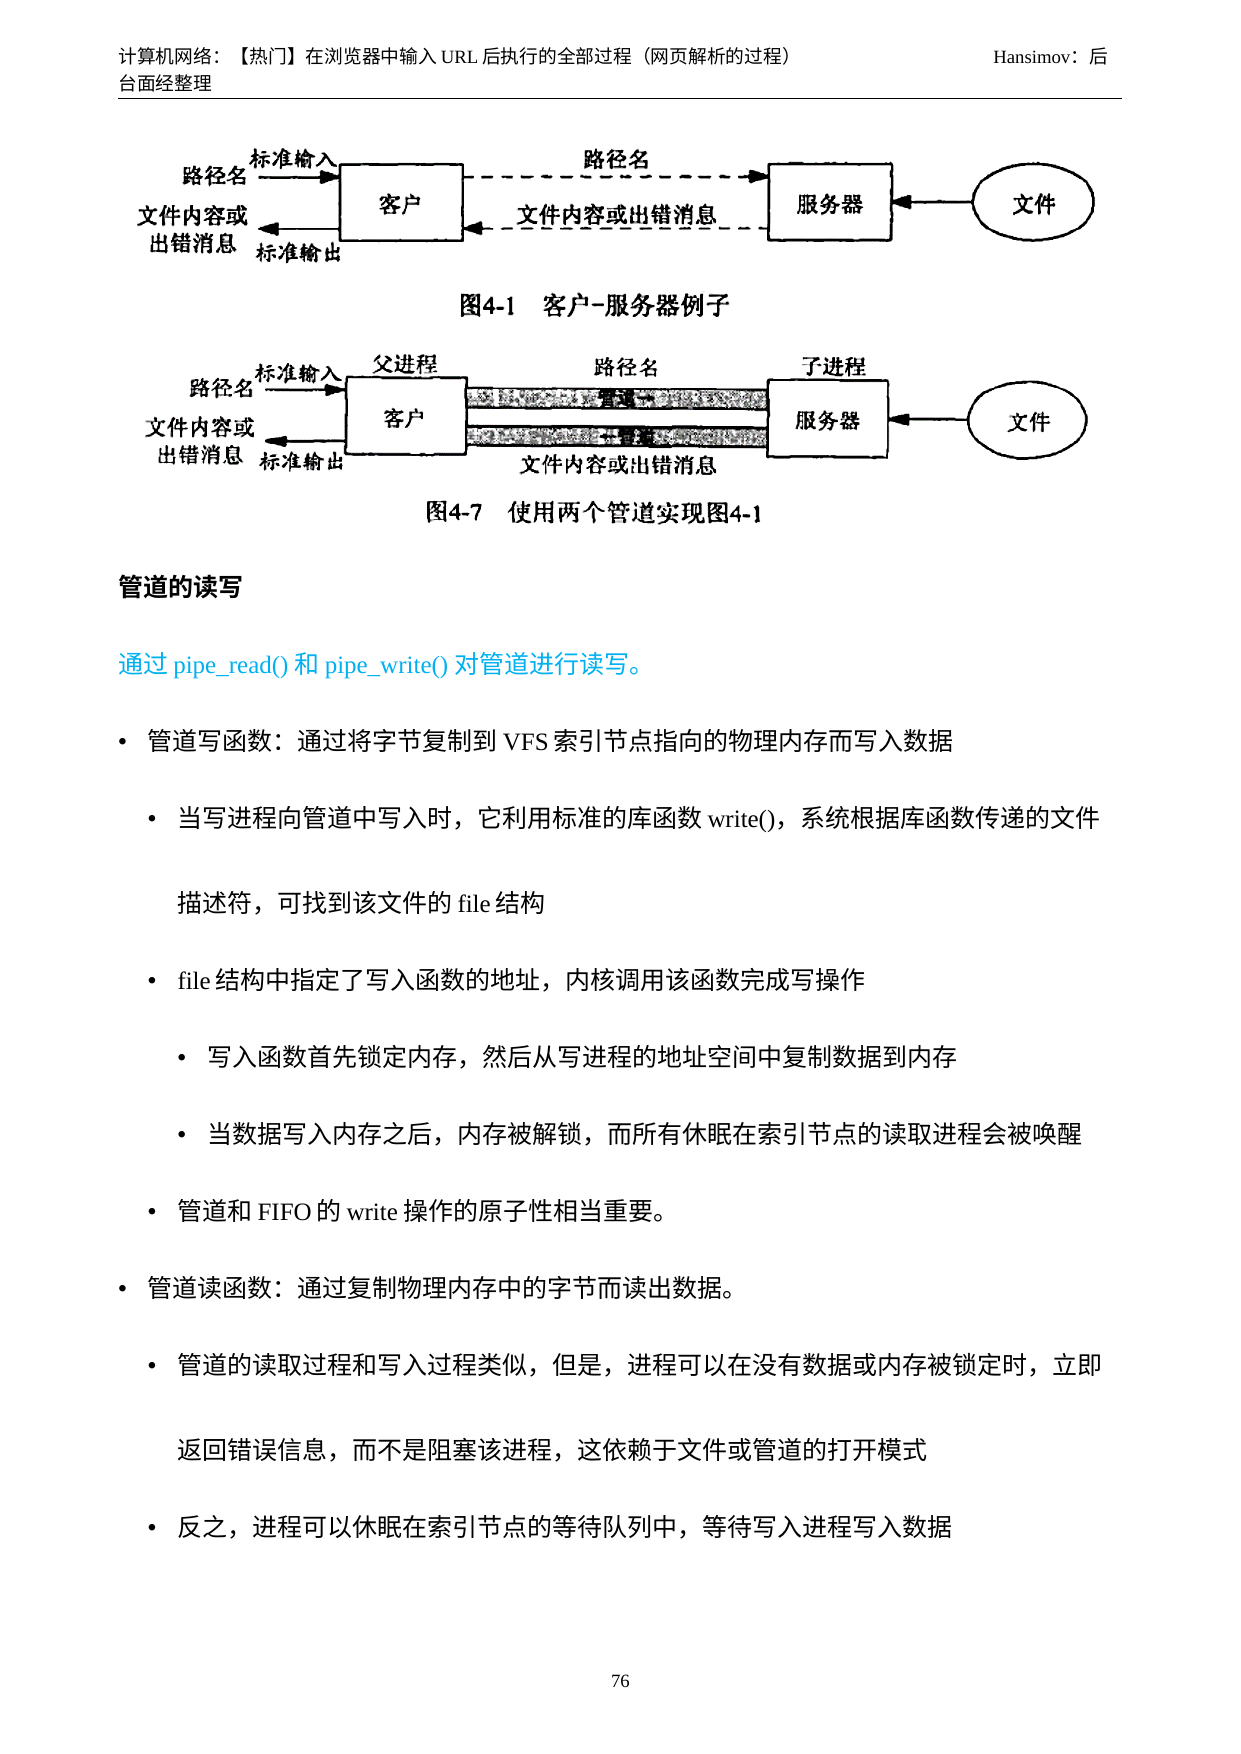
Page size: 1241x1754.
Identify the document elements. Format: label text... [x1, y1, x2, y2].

text 管道读函数：通过复制物理内存中的字节而读出数据。 [118, 1252, 1122, 1320]
text 管道和FIFO的write操作的原子性相当重要。 [148, 1176, 1122, 1243]
picture [118, 129, 1123, 331]
text 写入函数首先锁定内存，然后从写进程的地址空间中复制数据到内存 [177, 1022, 1122, 1089]
picture [118, 340, 1123, 535]
text file结构中指定了写入函数的地址，内核调用该函数完成写操作 [148, 944, 1122, 1012]
text 管道的读取过程和写入过程类似，但是，进程可以在没有数据或内存被锁定时，立即返回错误信息，而不是阻塞该进程，这依赖于文件或管道的打开模式 [148, 1329, 1122, 1482]
text 当写进程向管道中写入时，它利用标准的库函数write()，系统根据库函数传递的文件描述符，可找到该文件的file结构 [148, 783, 1122, 936]
text 管道写函数：通过将字节复制到VFS索引节点指向的物理内存而写入数据 [118, 706, 1122, 774]
text 通过pipe_read() 和pipe_write() 对管道进行读写。 [118, 629, 1122, 697]
text 当数据写入内存之后，内存被解锁，而所有休眠在索引节点的读取进程会被唤醒 [177, 1098, 1122, 1166]
text 反之，进程可以休眠在索引节点的等待队列中，等待写入进程写入数据 [148, 1491, 1122, 1559]
subtitle 管道的读写 [118, 552, 1122, 620]
